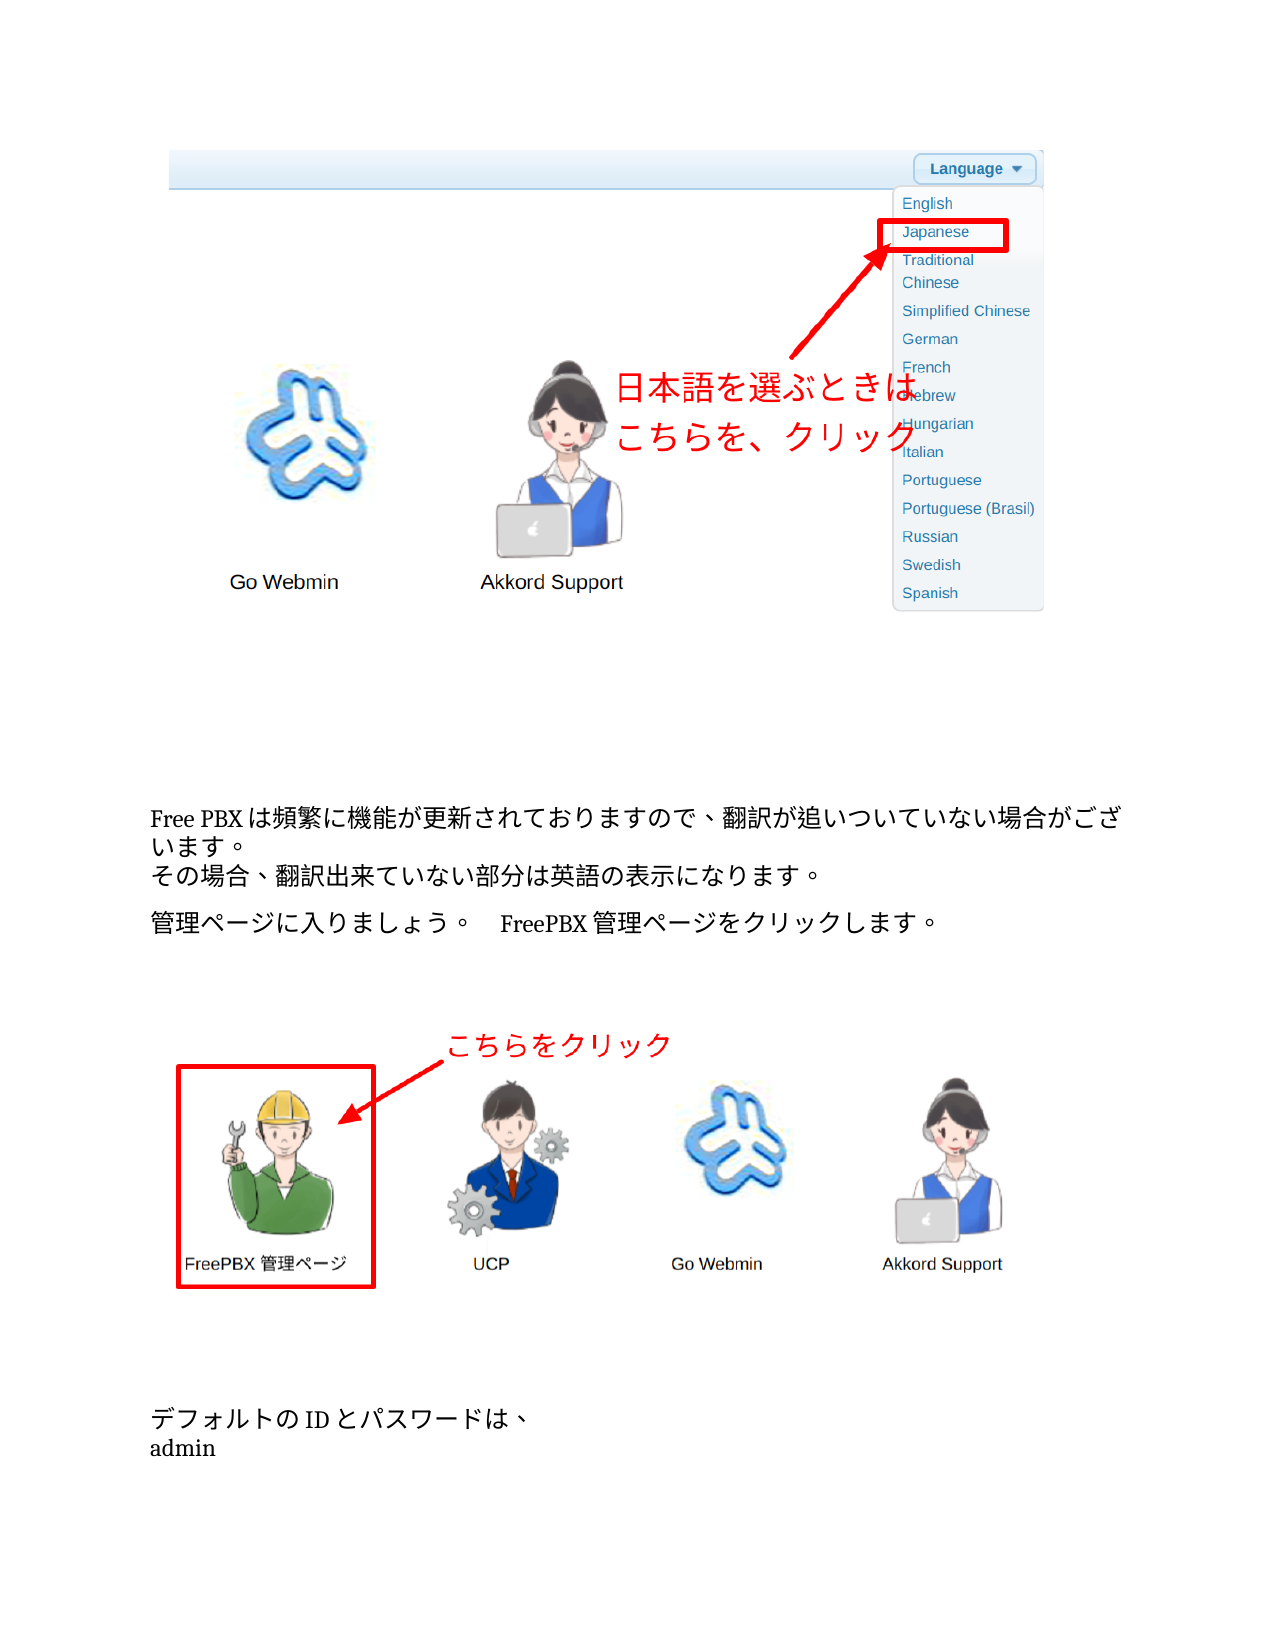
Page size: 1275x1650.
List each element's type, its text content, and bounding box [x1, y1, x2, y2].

picture [168, 957, 1044, 1387]
text Free PBXは頻繁に機能が更新されておりますので、翻訳が追いついていない場合がございます。 その場合、翻訳出来ていない部分は英語の表示になります。 [150, 805, 1125, 891]
text 管理ページに入りましょう。 FreePBX管理ページをクリックします。 [150, 910, 1125, 939]
picture [168, 150, 1044, 787]
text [150, 1406, 1125, 1463]
